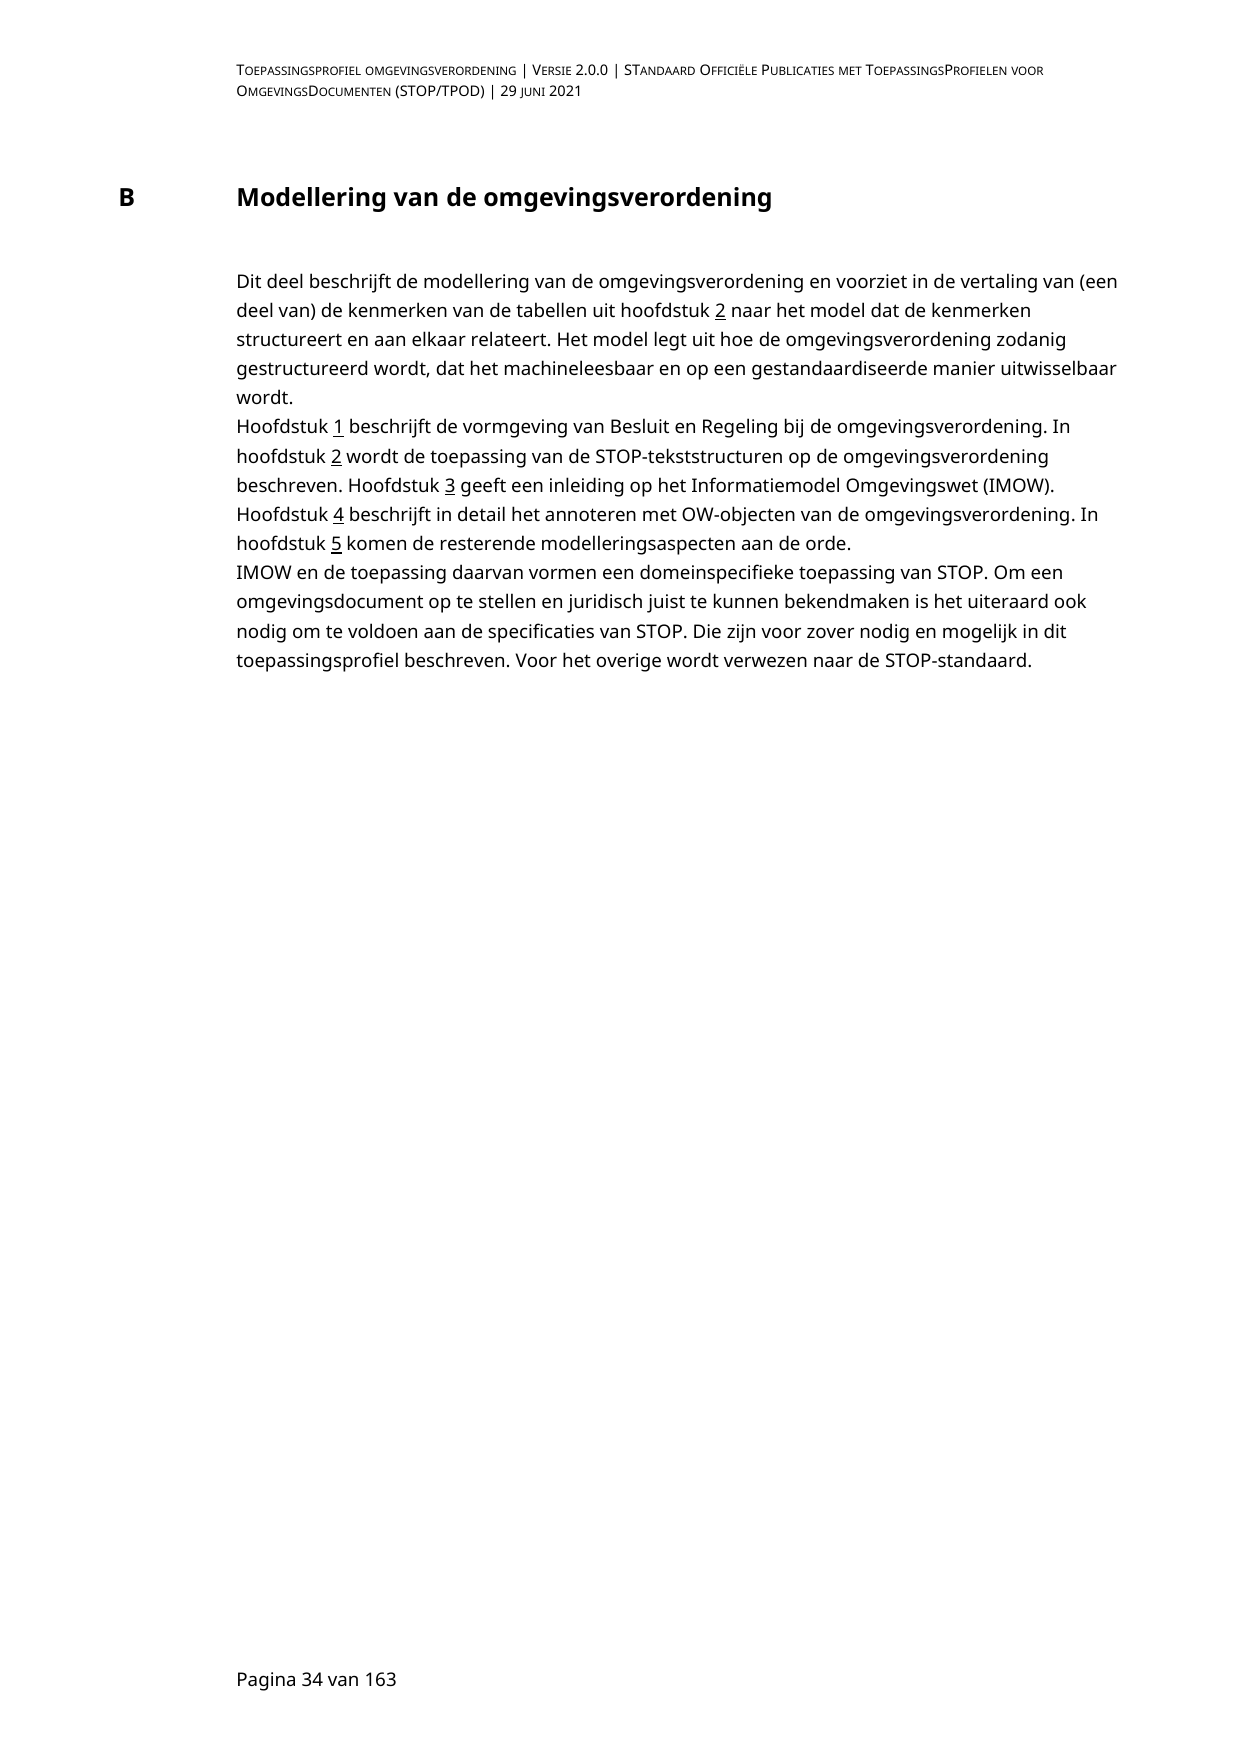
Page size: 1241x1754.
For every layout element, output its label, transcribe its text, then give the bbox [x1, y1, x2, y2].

text IMOW en de toepassing daarvan vormen een domeinspecifieke toepassing van STOP. Om een omgevingsdocument op te stellen en juridisch juist te kunnen bekendmaken is het uiteraard ook nodig om te voldoen aan de specificaties van STOP. Die zijn voor zover nodig en mogelijk in dit toepassingsprofiel beschreven. Voor het overige wordt verwezen naar de STOP-standaard. [236, 556, 1122, 673]
subtitle Modellering van de omgevingsverordening [118, 177, 1122, 214]
text Hoofdstuk 4 beschrijft de vormgeving van Besluit en Regeling bij de omgevingsverordening. In hoofdstuk 5 wordt de toepassing van de STOP-tekststructuren op de omgevingsverordening beschreven. Hoofdstuk 6 geeft een inleiding op het Informatiemodel Omgevingswet (IMOW). Hoofdstuk 7 beschrijft in detail het annoteren met OW-objecten van de omgevingsverordening. In hoofdstuk 8 komen de resterende modelleringsaspecten aan de orde. [236, 411, 1122, 556]
text Dit deel beschrijft de modellering van de omgevingsverordening en voorziet in de vertaling van (een deel van) de kenmerken van de tabellen uit hoofdstuk 2 naar het model dat de kenmerken structureert en aan elkaar relateert. Het model legt uit hoe de omgevingsverordening zodanig gestructureerd wordt, dat het machineleesbaar en op een gestandaardiseerde manier uitwisselbaar wordt. [236, 265, 1122, 411]
